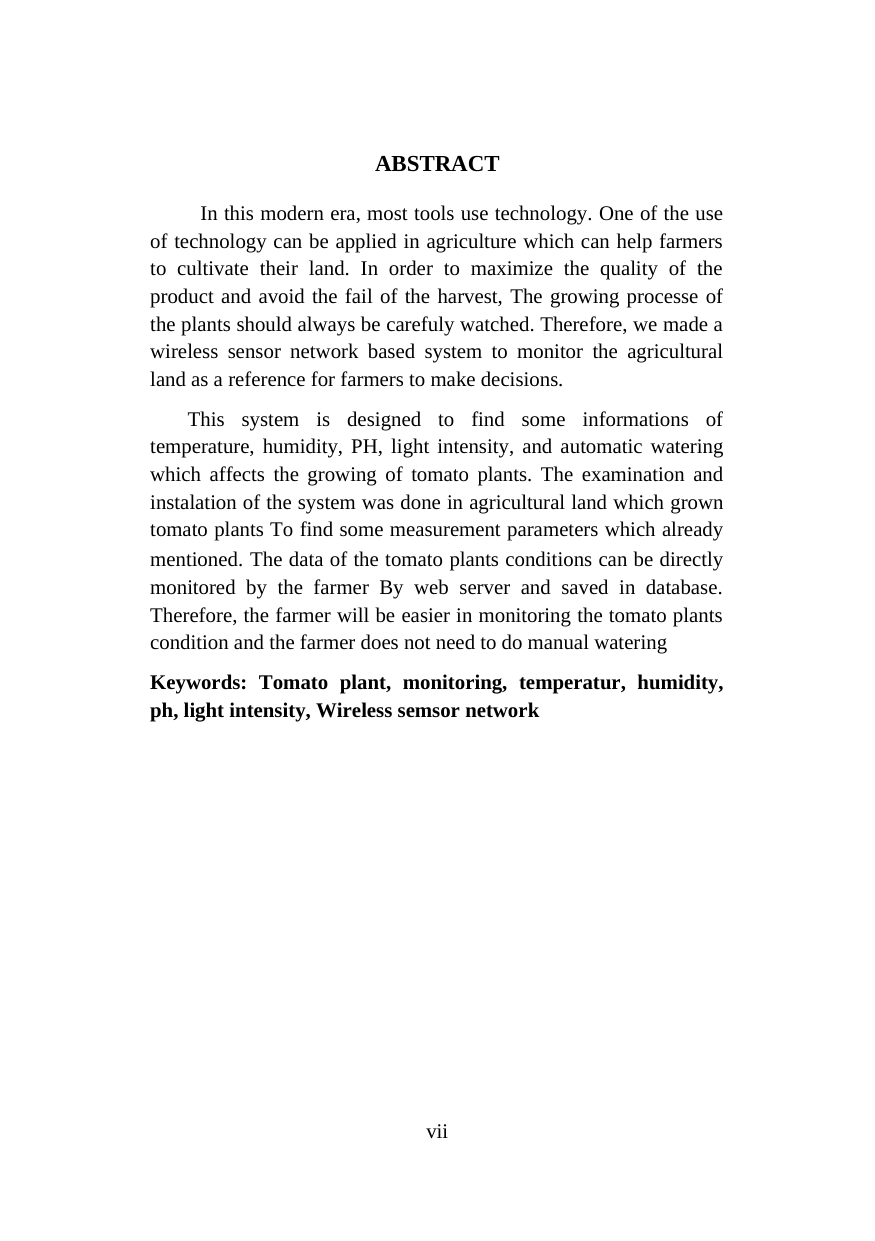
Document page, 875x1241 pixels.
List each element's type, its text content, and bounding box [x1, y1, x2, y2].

subtitle ABSTRACT [150, 150, 724, 176]
text Keywords: Tomato plant, monitoring, temperatur, humidity, ph, light intensity, Wireless semsor network [150, 694, 724, 722]
